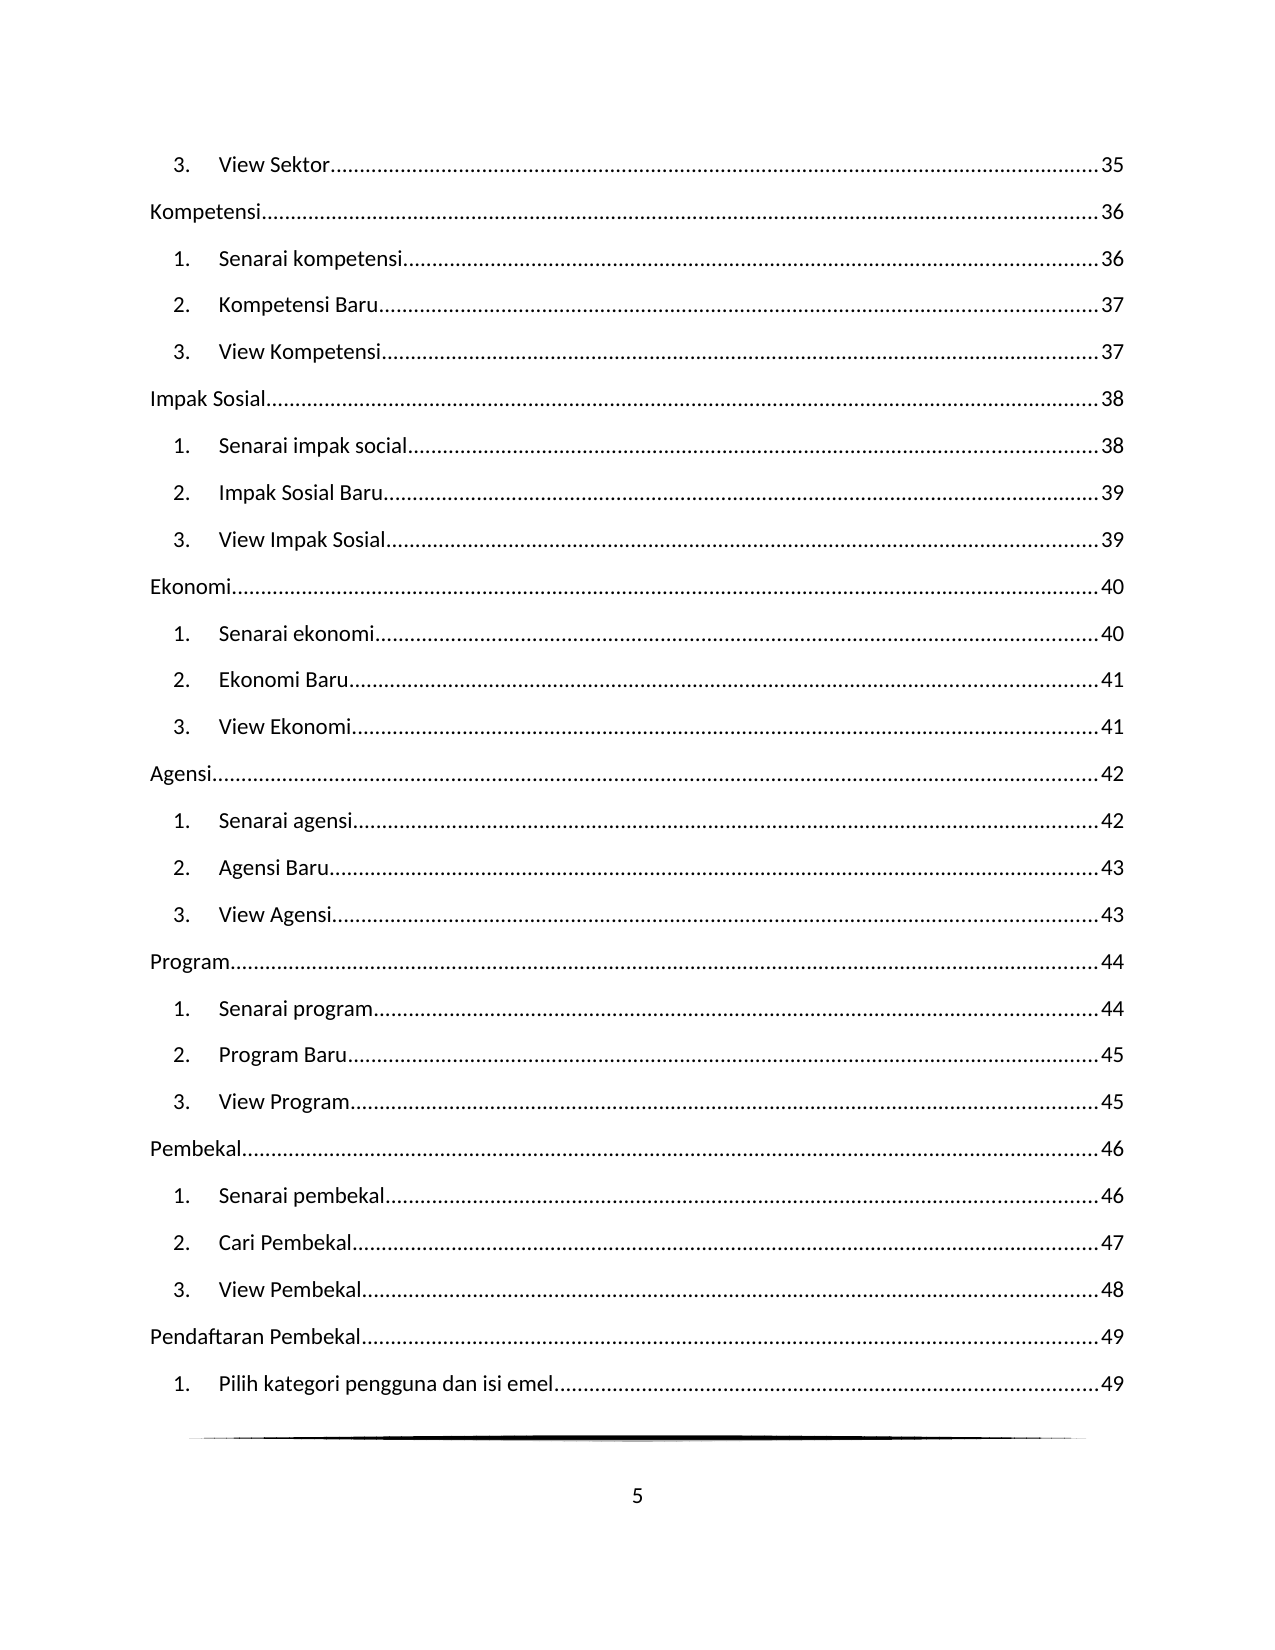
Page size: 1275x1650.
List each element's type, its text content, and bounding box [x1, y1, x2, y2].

text 3. View Agensi 43 [173, 900, 1125, 928]
text 3. View Sektor 35 [173, 150, 1125, 178]
text 1. Senarai pembekal 46 [173, 1181, 1125, 1209]
text 2. Program Baru 45 [173, 1041, 1125, 1069]
text 1. Senarai program 44 [173, 994, 1125, 1022]
text 3. View Pembekal 48 [173, 1275, 1125, 1303]
text Program 44 [150, 947, 1125, 975]
text 3. View Impak Sosial 39 [173, 525, 1125, 553]
text 1. Senarai impak social 38 [173, 431, 1125, 459]
text 1. Senarai ekonomi 40 [173, 619, 1125, 647]
text Agensi 42 [150, 759, 1125, 787]
picture [189, 1434, 1087, 1442]
text 2. Cari Pembekal 47 [173, 1228, 1125, 1256]
text Impak Sosial 38 [150, 384, 1125, 412]
text Ekonomi 40 [150, 572, 1125, 600]
text 2. Kompetensi Baru 37 [173, 291, 1125, 319]
text 2. Ekonomi Baru 41 [173, 666, 1125, 694]
text Pembekal 46 [150, 1134, 1125, 1162]
text 3. View Program 45 [173, 1087, 1125, 1116]
text 2. Impak Sosial Baru 39 [173, 478, 1125, 506]
text 3. View Kompetensi 37 [173, 337, 1125, 366]
text 1. Senarai agensi 42 [173, 806, 1125, 834]
text 2. Agensi Baru 43 [173, 853, 1125, 881]
text Kompetensi 36 [150, 197, 1125, 225]
text Pendaftaran Pembekal 49 [150, 1322, 1125, 1350]
text 1. Pilih kategori pengguna dan isi emel 49 [173, 1369, 1125, 1397]
text 1. Senarai kompetensi 36 [173, 244, 1125, 272]
text 3. View Ekonomi 41 [173, 712, 1125, 741]
